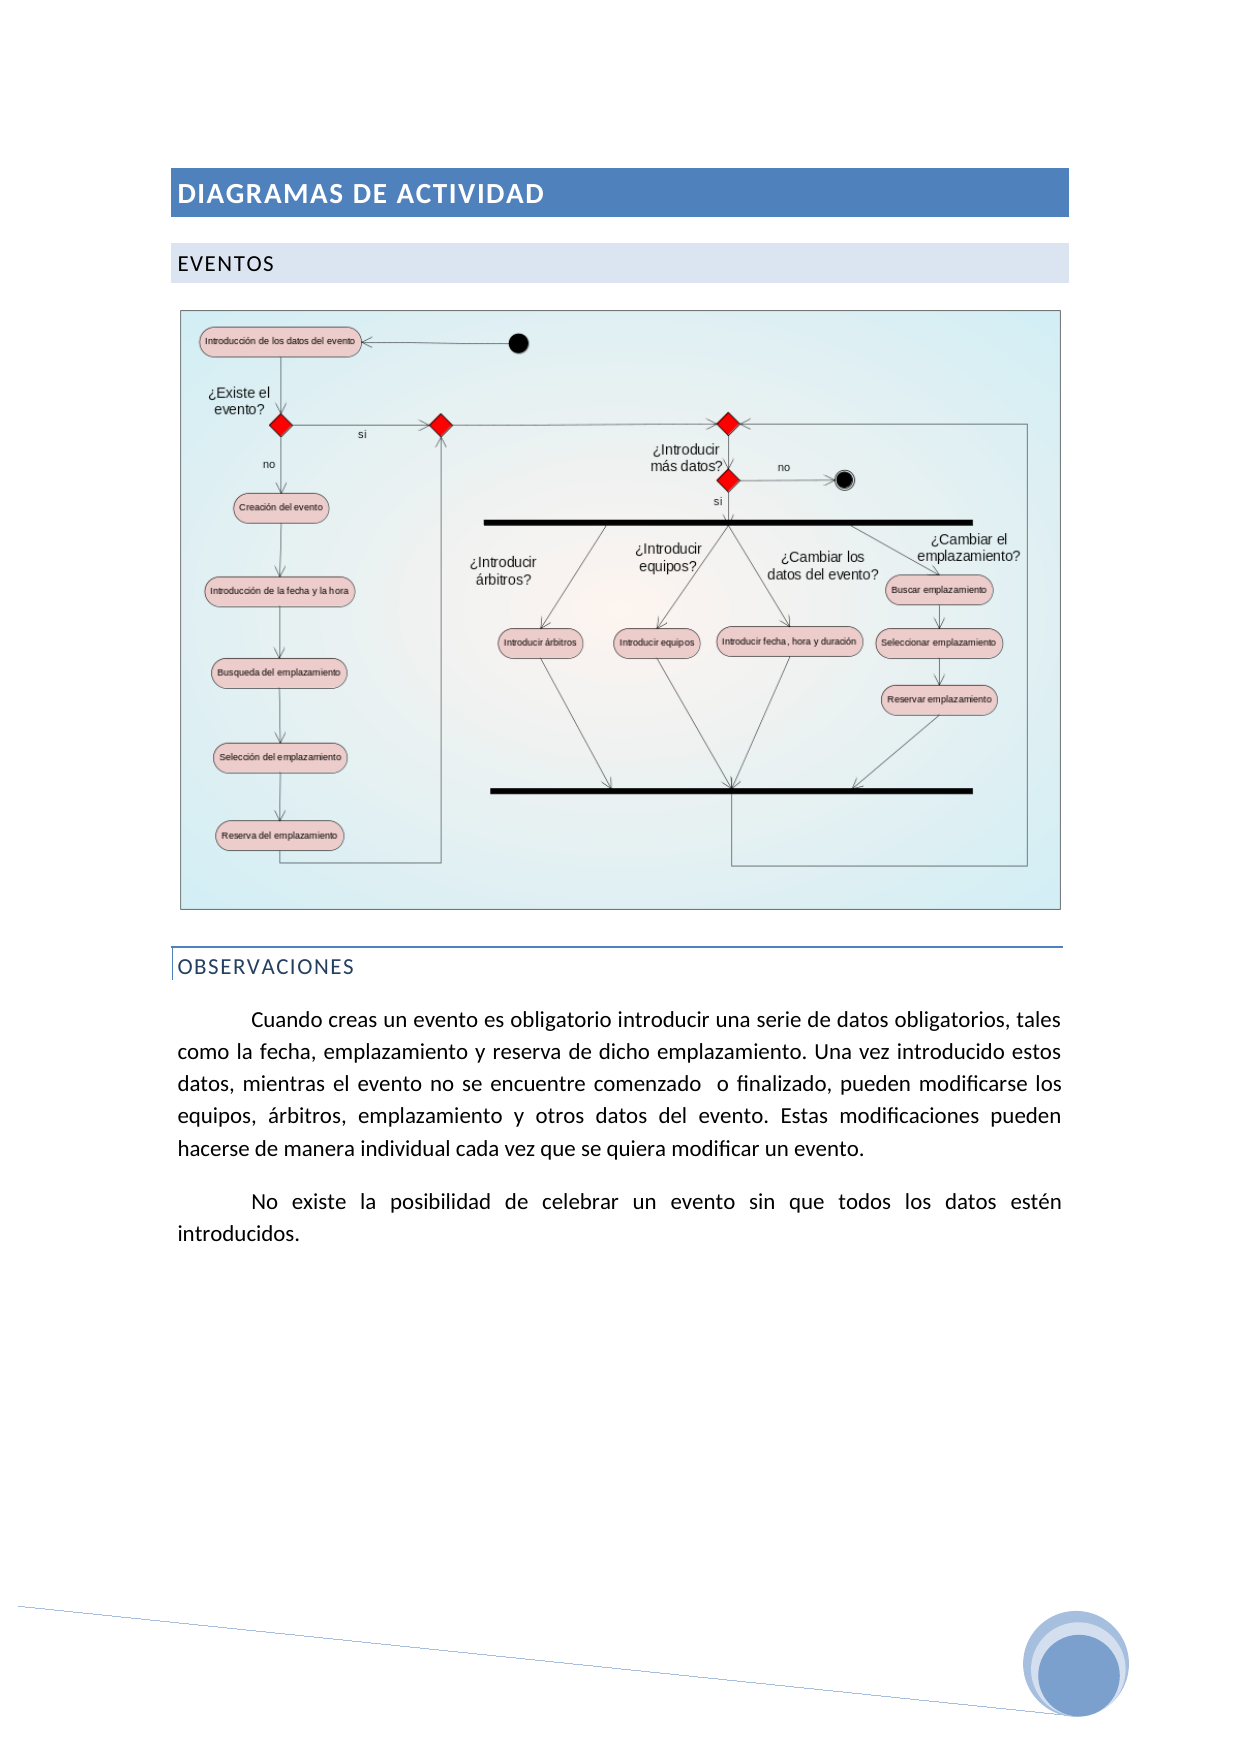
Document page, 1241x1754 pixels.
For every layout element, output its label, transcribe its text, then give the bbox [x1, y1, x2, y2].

text No existe la posibilidad de celebrar un evento sin que todos los datos estén introducidos. [177, 1187, 1063, 1247]
subtitle Diagramas de actividad [177, 175, 1063, 210]
text Cuando creas un evento es obligatorio introducir una serie de datos obligatorios, tales como la fecha, emplazamiento y reserva de dicho emplazamiento. Una vez introducido estos datos, mientras el evento no se encuentre comenzado o finalizado, pueden modificarse los equipos, árbitros, emplazamiento y otros datos del evento. Estas modificaciones pueden hacerse de manera individual cada vez que se quiera modificar un evento. [177, 1005, 1063, 1162]
subtitle Observaciones [173, 948, 1063, 980]
subtitle Eventos [177, 249, 1063, 277]
